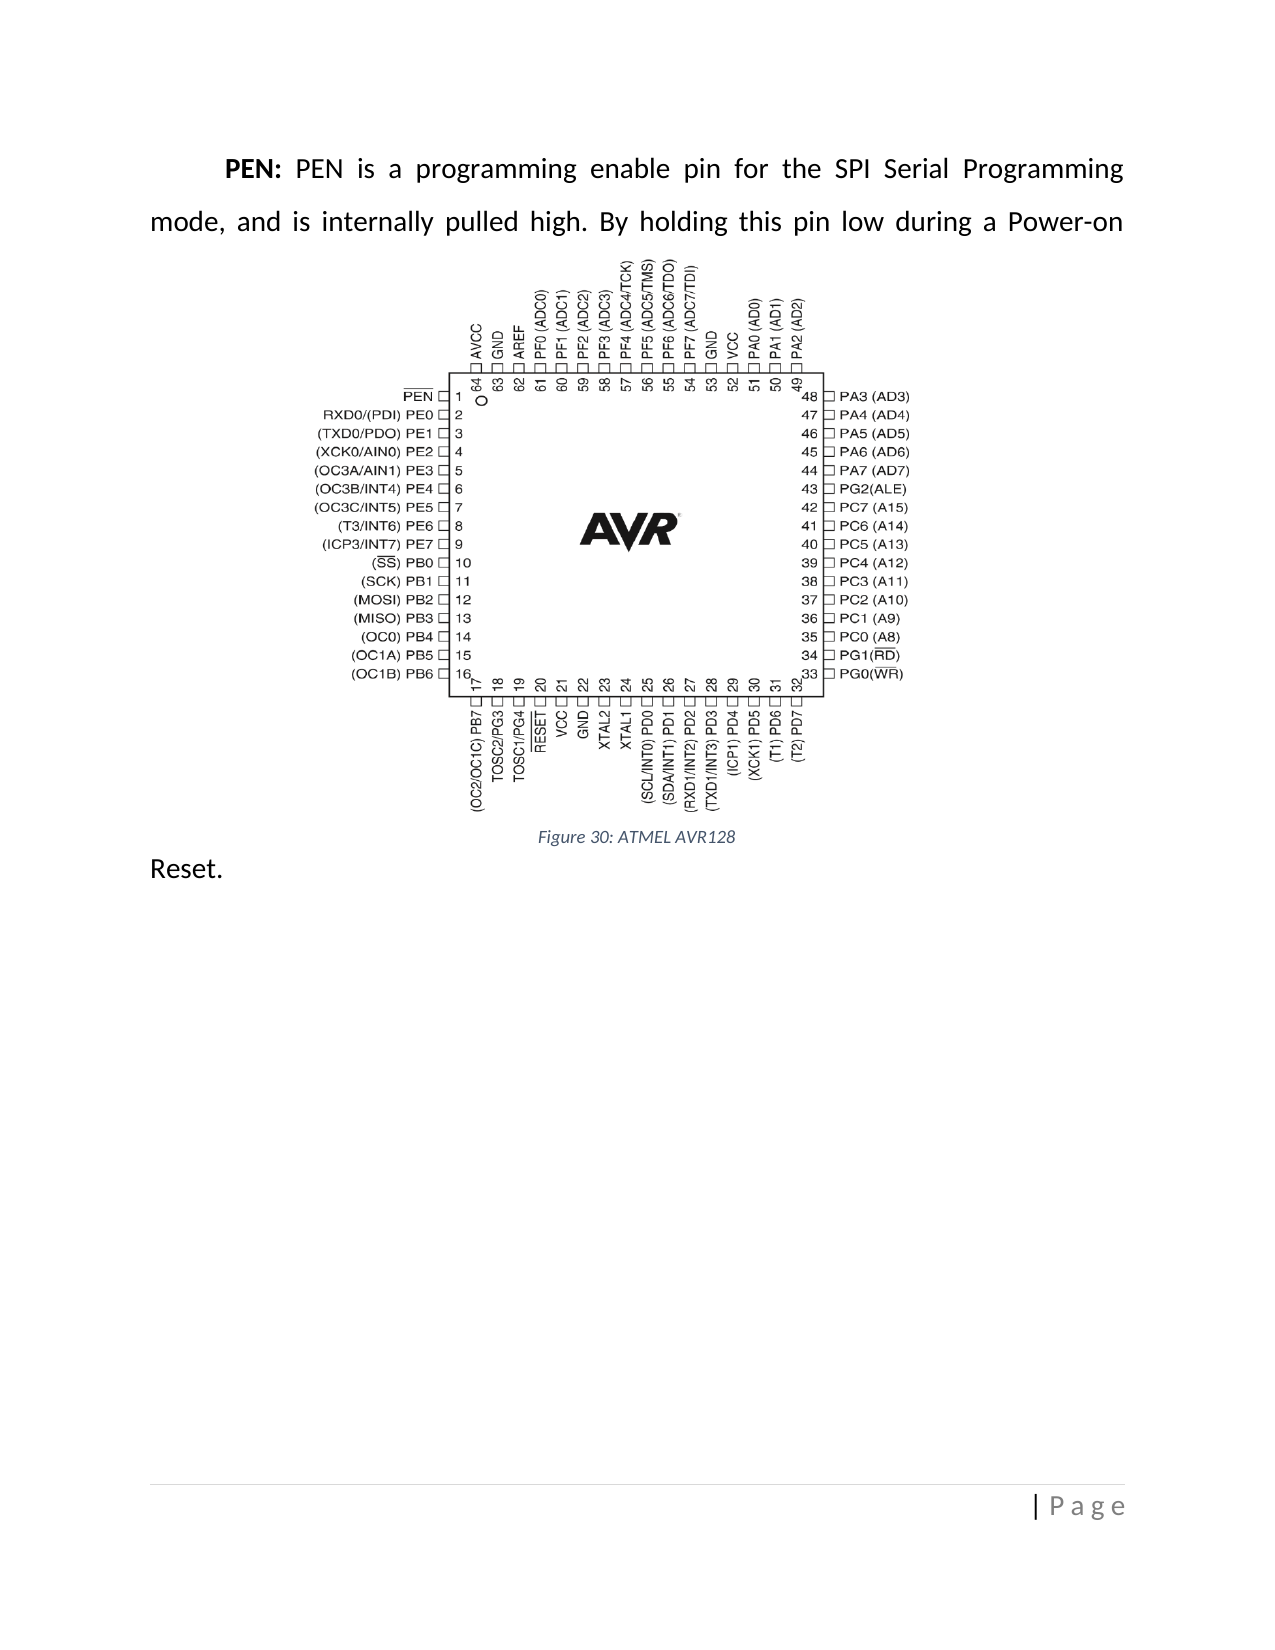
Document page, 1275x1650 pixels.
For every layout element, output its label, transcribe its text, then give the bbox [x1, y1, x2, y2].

picture [314, 259, 909, 812]
